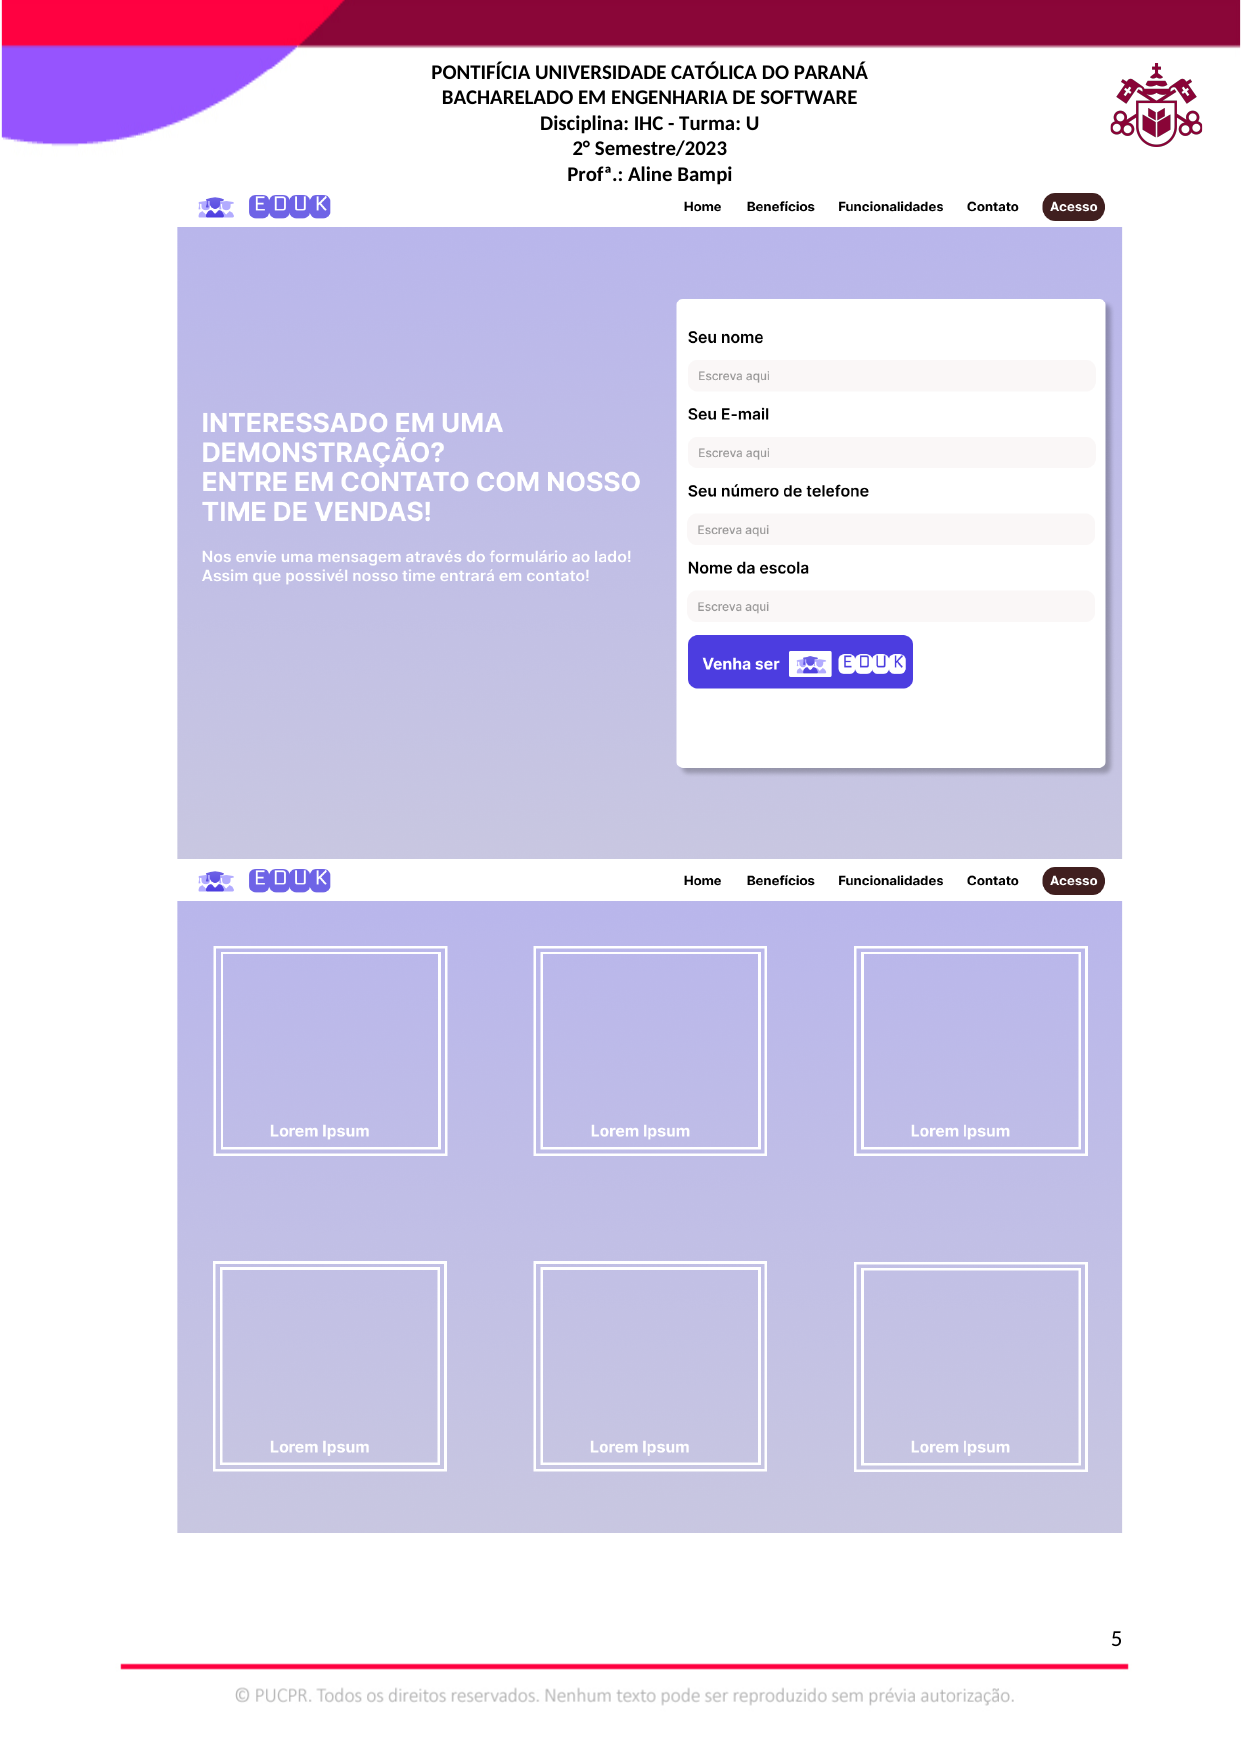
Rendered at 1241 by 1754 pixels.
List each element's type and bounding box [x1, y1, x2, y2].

picture [177, 860, 1123, 1533]
picture [1, 0, 1241, 859]
picture [3, 1623, 1241, 1752]
